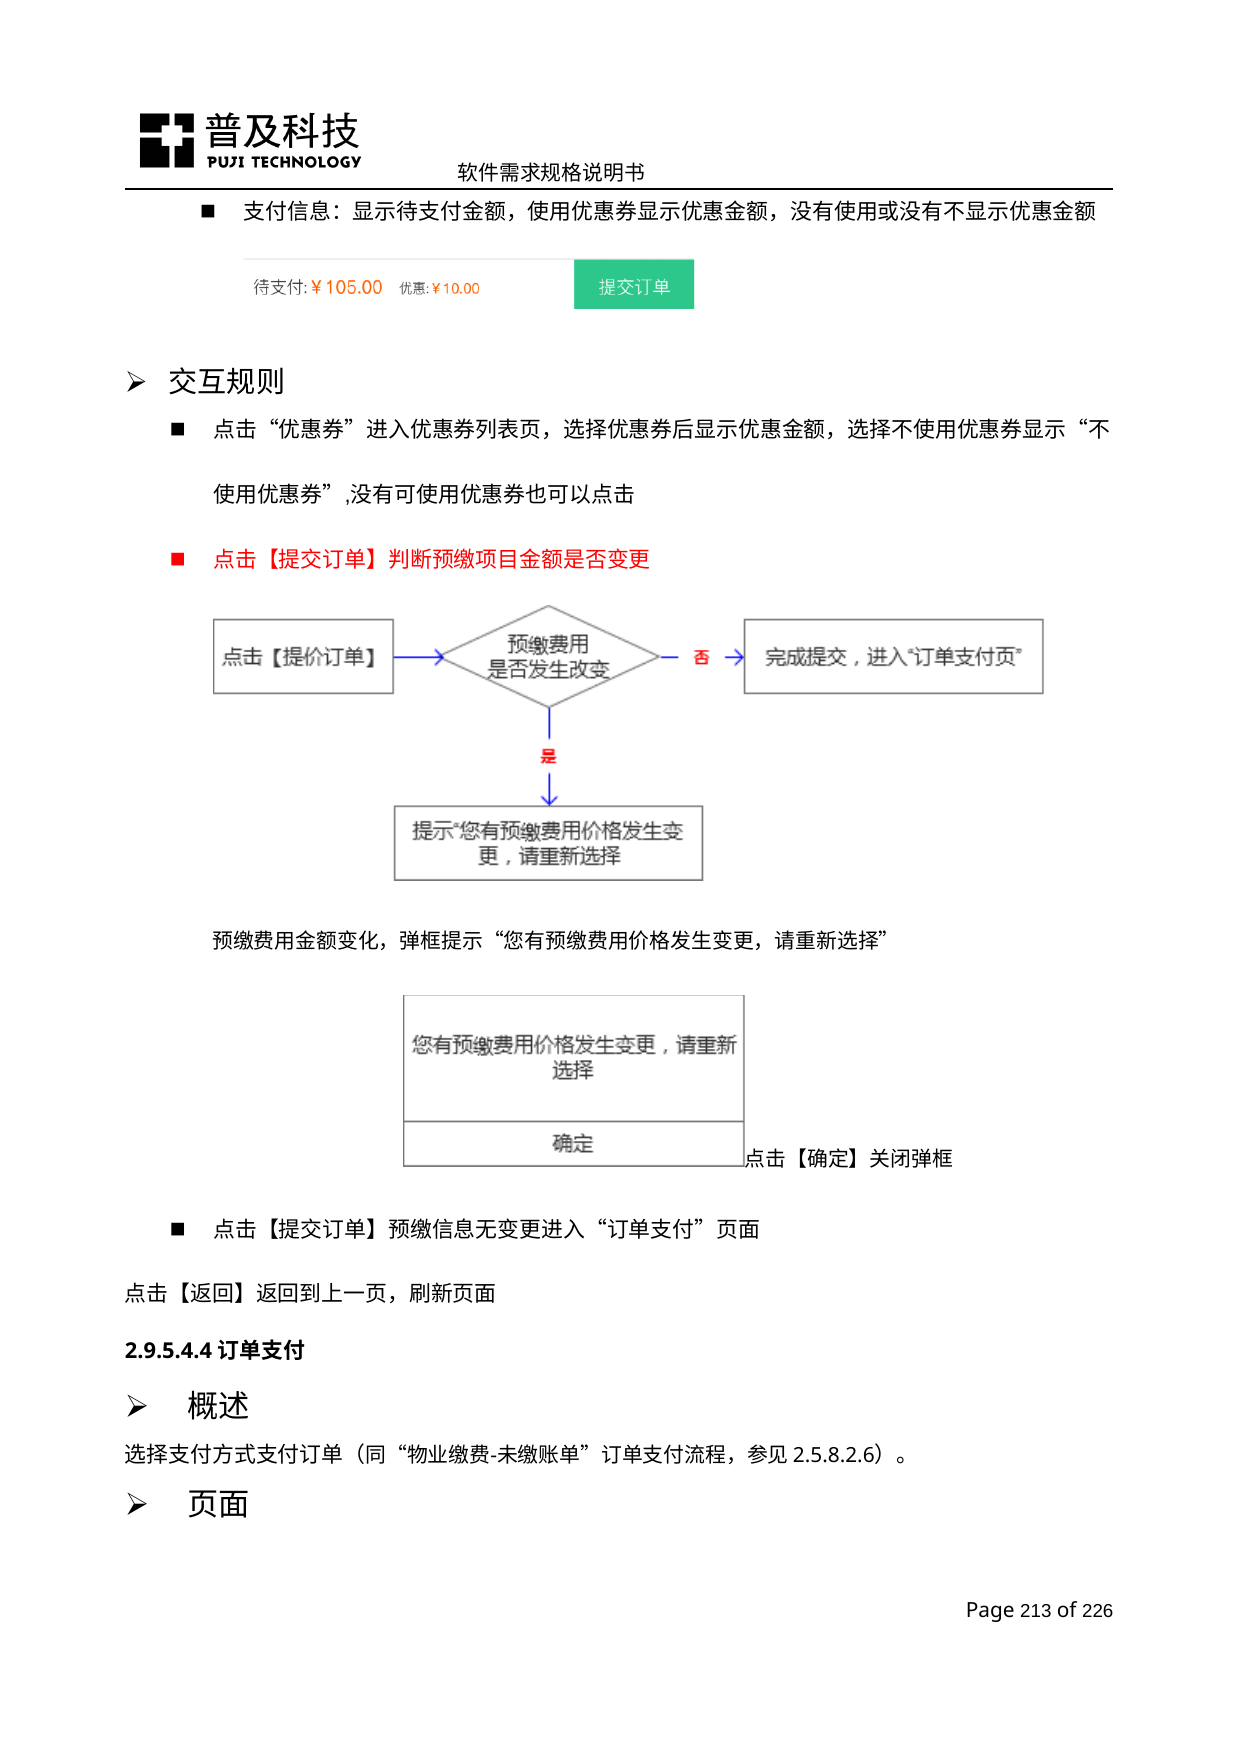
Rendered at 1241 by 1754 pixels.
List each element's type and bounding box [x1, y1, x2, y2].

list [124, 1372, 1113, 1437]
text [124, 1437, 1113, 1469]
picture [243, 258, 695, 309]
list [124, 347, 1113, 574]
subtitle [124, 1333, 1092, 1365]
picture [213, 605, 1044, 881]
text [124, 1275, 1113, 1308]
picture [124, 103, 365, 180]
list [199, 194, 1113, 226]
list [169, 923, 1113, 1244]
picture [403, 995, 745, 1167]
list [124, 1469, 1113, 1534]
